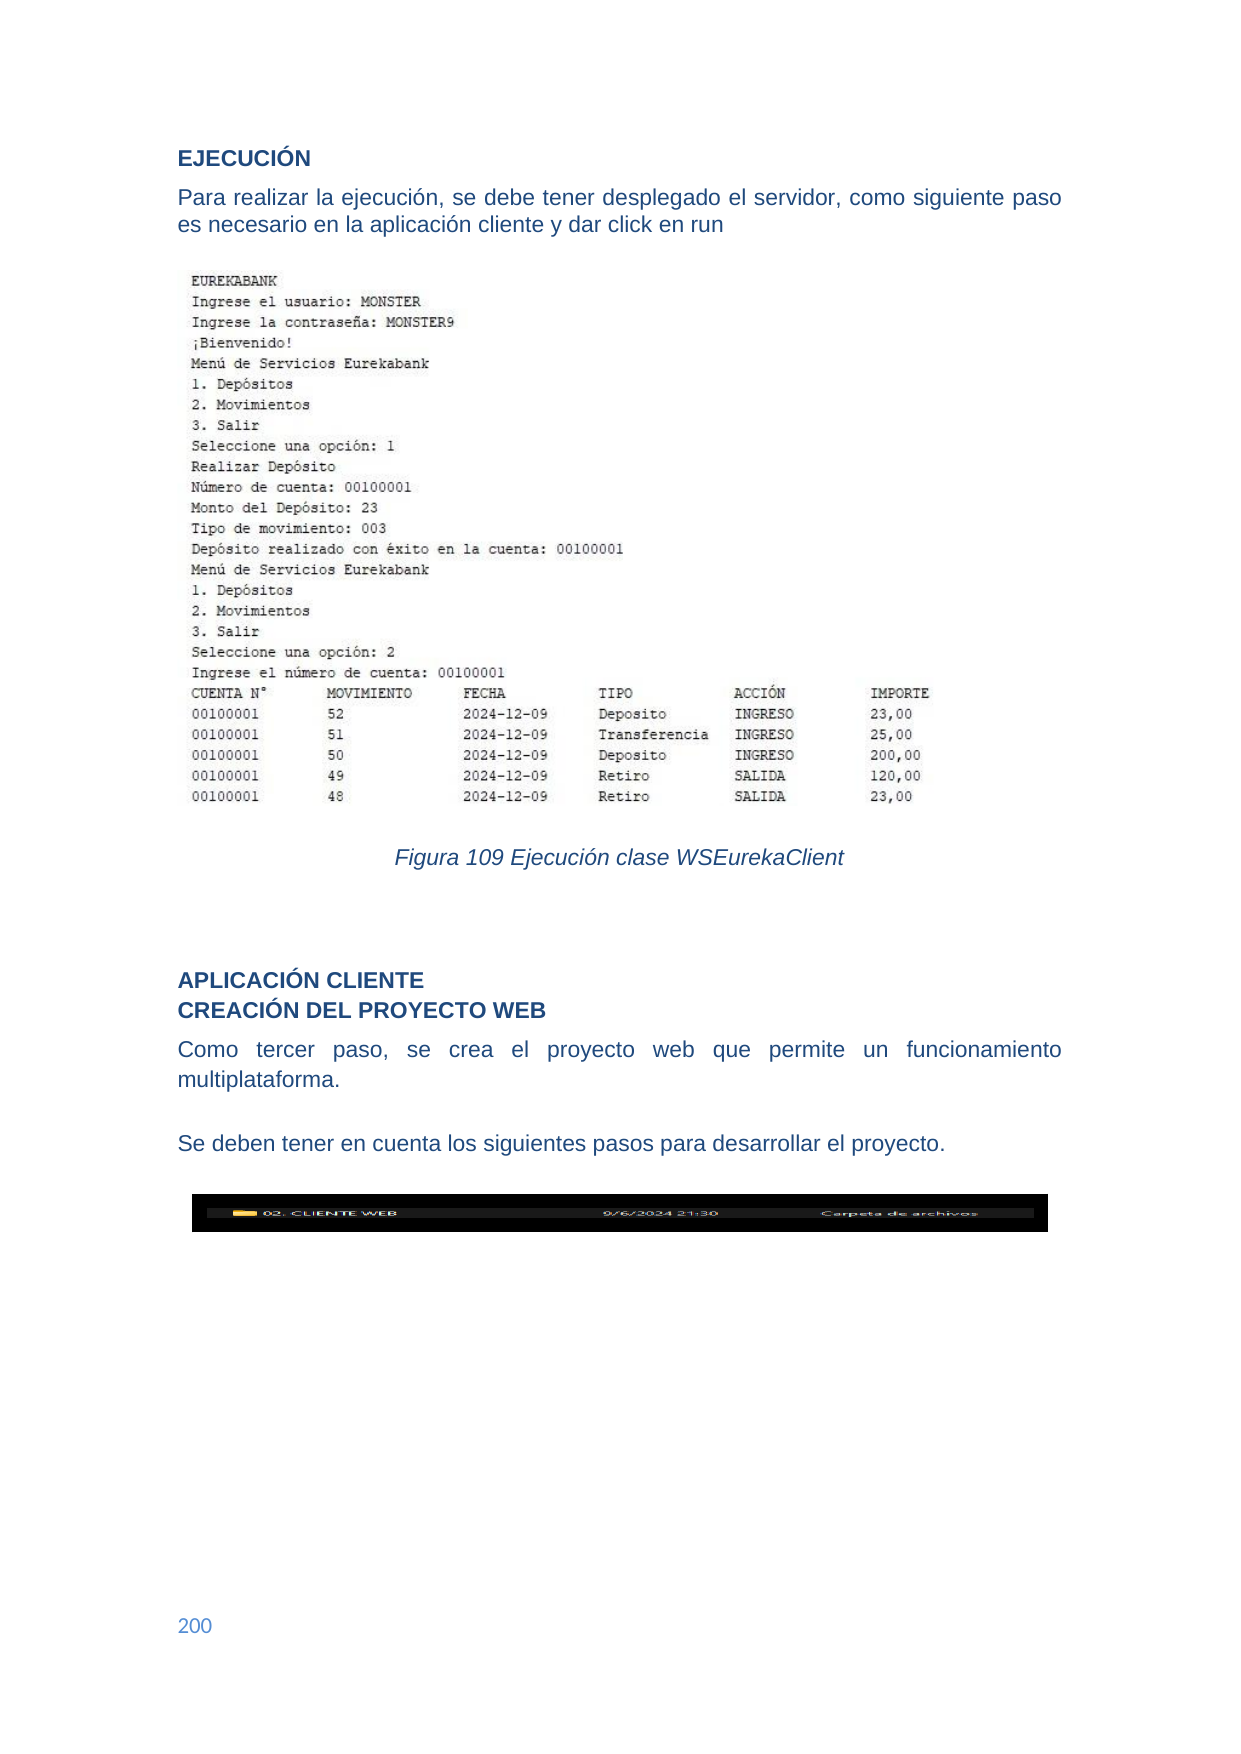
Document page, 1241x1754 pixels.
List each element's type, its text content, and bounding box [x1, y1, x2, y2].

text Para realizar la ejecución, se debe tener desplegado el servidor, como siguiente paso es necesario en la aplicación cliente y dar click en run [177, 184, 1063, 237]
subtitle EJECUCIÓN [177, 145, 1063, 172]
subtitle CREACIÓN DEL PROYECTO WEB [177, 997, 1063, 1024]
text Figura 109 Ejecución clase WSEurekaClient [177, 843, 1063, 870]
picture [177, 270, 1063, 806]
picture [207, 1208, 1034, 1218]
text Se deben tener en cuenta los siguientes pasos para desarrollar el proyecto. [177, 1130, 1063, 1156]
text Como tercer paso, se crea el proyecto web que permite un funcionamiento multiplataforma. [177, 1036, 1063, 1093]
subtitle APLICACIÓN CLIENTE [177, 967, 1063, 993]
